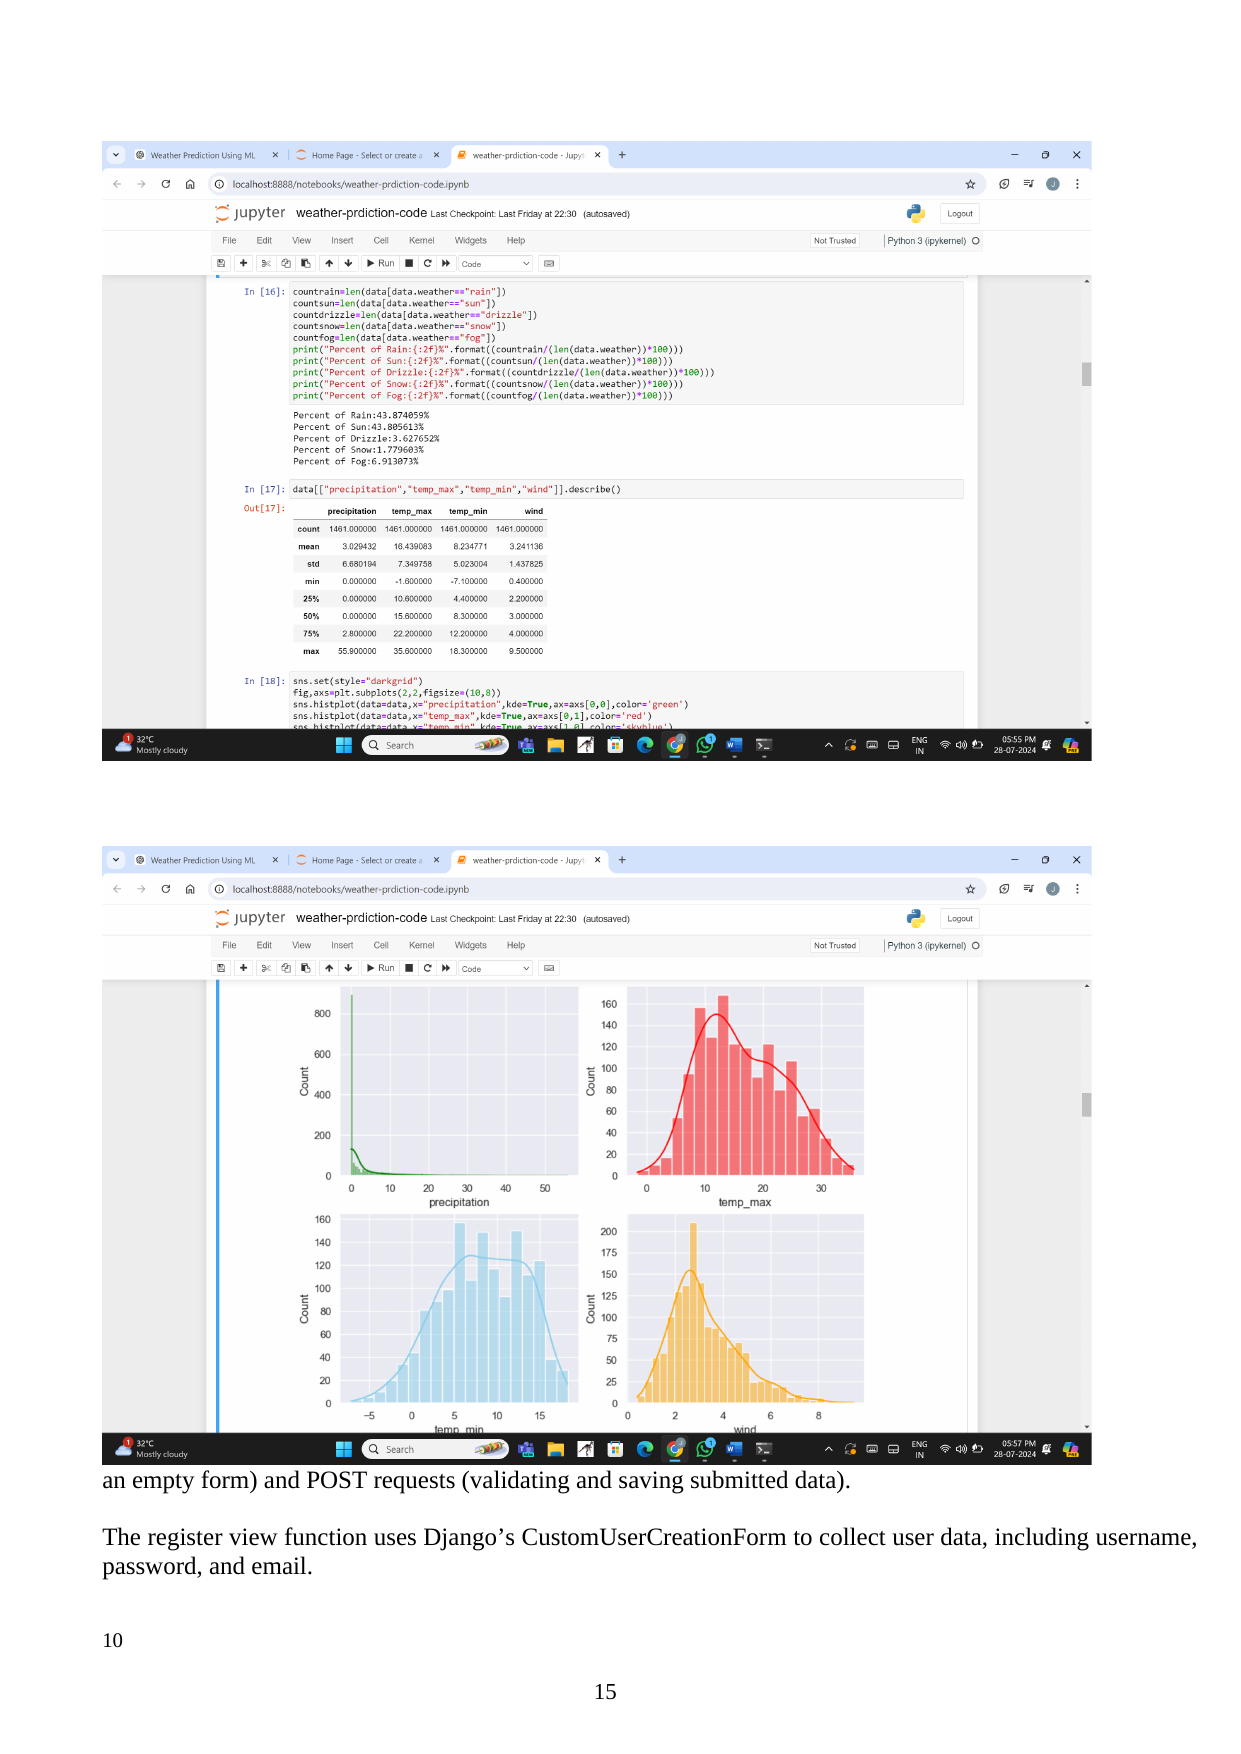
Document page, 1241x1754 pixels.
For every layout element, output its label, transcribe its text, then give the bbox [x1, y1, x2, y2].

picture [102, 141, 1092, 761]
text an empty form) and POST requests (validating and saving submitted data). [102, 1465, 1198, 1493]
text The register view function uses Django’s CustomUserCreationForm to collect user data, including username, password, and email. [102, 1522, 1198, 1580]
picture [102, 846, 1092, 1465]
